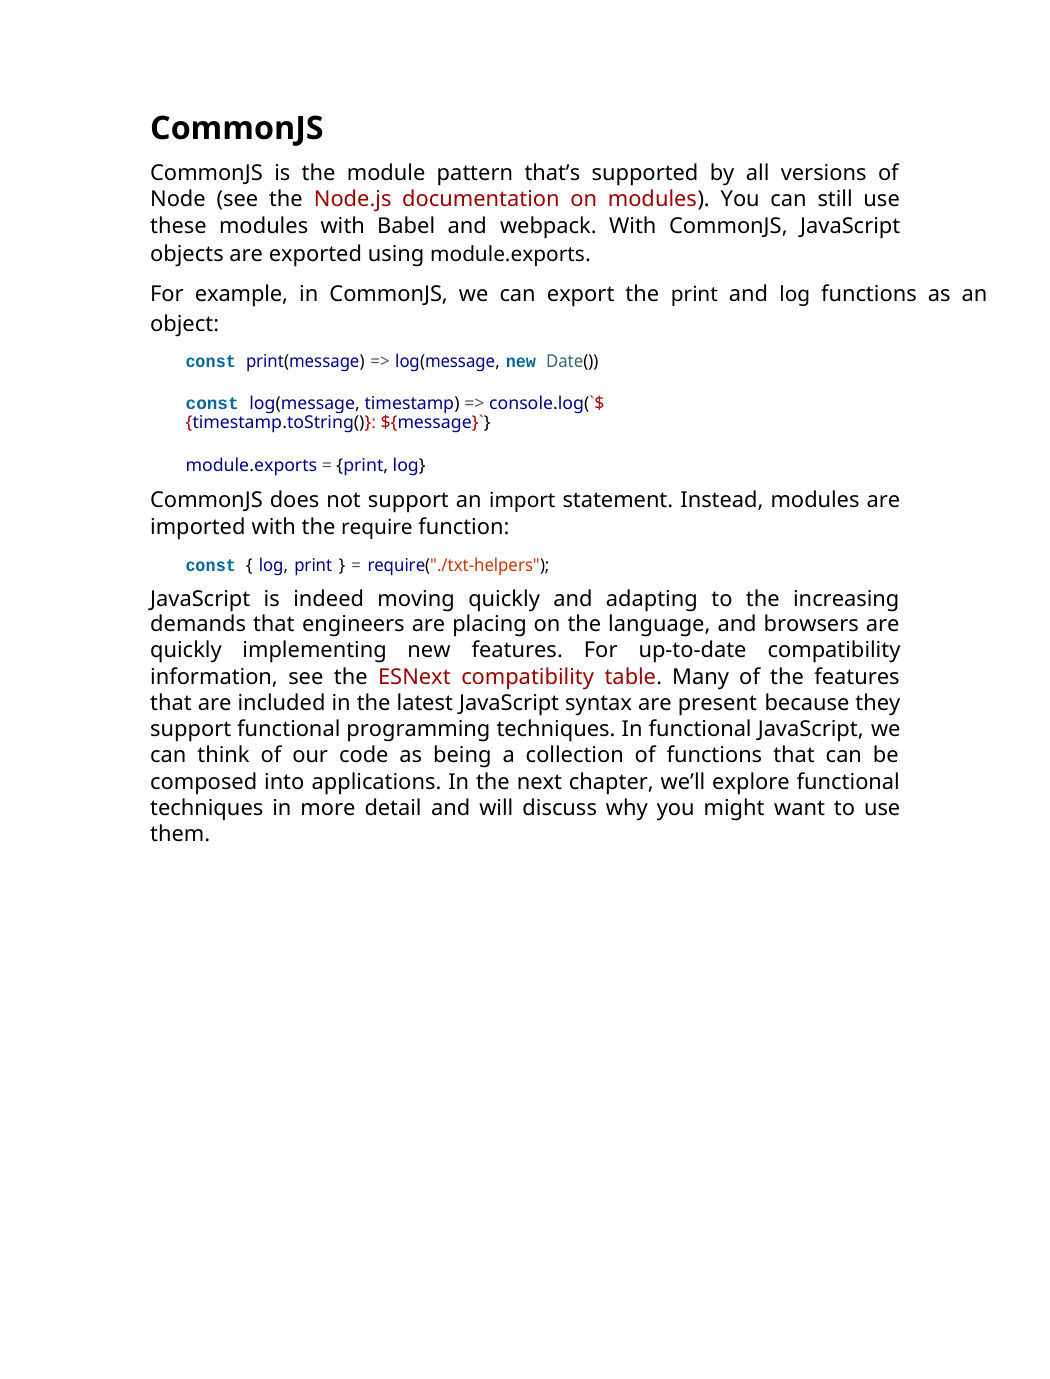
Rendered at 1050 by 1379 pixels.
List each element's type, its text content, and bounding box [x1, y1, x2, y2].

text For example, in CommonJS, we can export the print and log functions as an object: [150, 278, 987, 338]
text CommonJS is the module pattern that’s supported by all versions of Node (see the Node.js documentation on modules). You can still use these modules with Babel and webpack. With CommonJS, JavaScript objects are exported using module.exports. [150, 159, 900, 267]
subtitle CommonJS [150, 104, 987, 148]
text CommonJS does not support an import statement. Instead, modules are imported with the require function: [150, 486, 900, 541]
text module.exports = {print, log} [185, 452, 987, 477]
text const { log, print } = require("./txt-helpers"); [185, 552, 987, 576]
text const print(message) => log(message, new Date()) [185, 349, 987, 373]
text const log(message, timestamp) => console.log(`${timestamp.toString()}: ${message}`} [185, 393, 629, 434]
text JavaScript is indeed moving quickly and adapting to the increasing demands that engineers are placing on the language, and browsers are quickly implementing new features. For up-to-date compatibility information, see the ESNext compatibility table. Many of the features that are included in the latest JavaScript syntax are present because they support functional programming techniques. In functional JavaScript, we can think of our code as being a collection of functions that can be composed into applications. In the next chapter, we’ll explore functional techniques in more detail and will discuss why you might want to use them. [150, 586, 900, 848]
